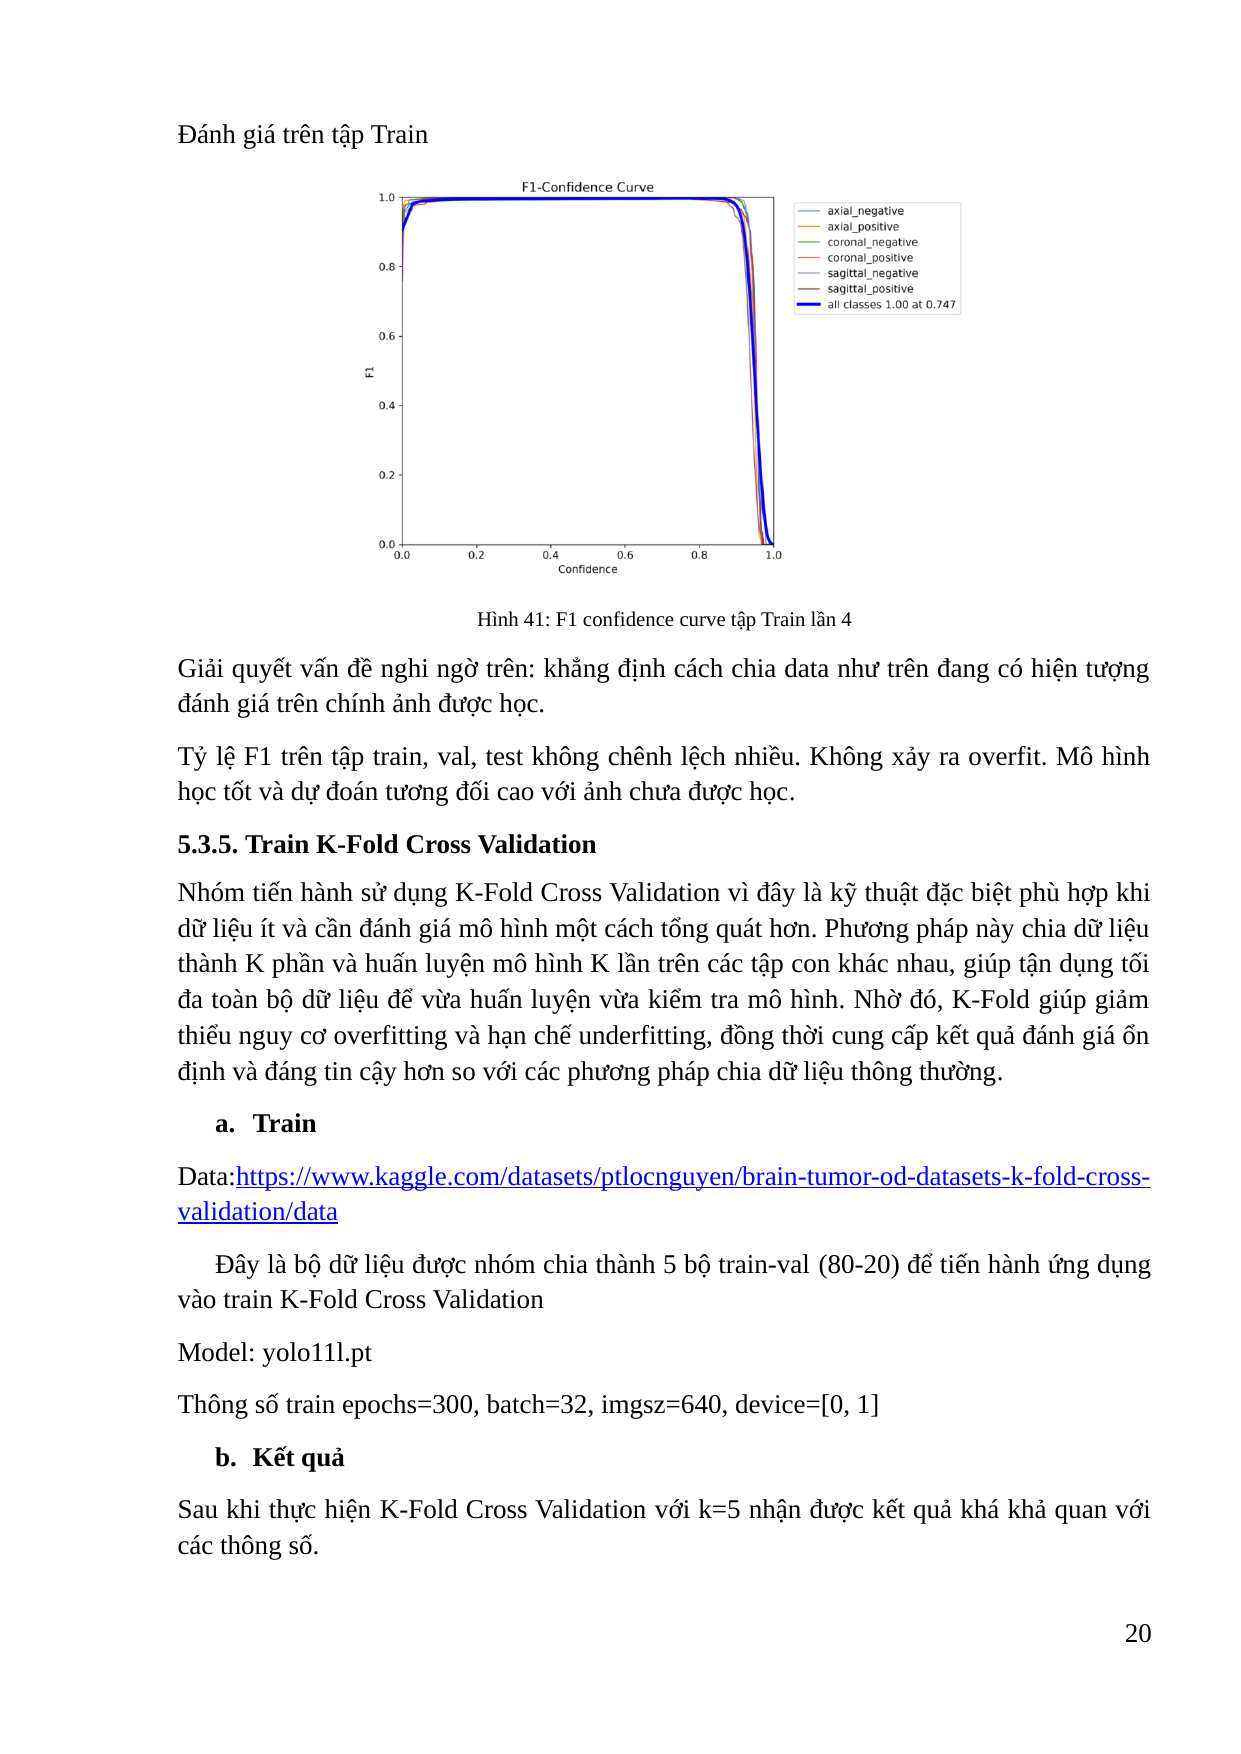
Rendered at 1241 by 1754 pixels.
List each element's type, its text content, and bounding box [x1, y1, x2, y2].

text Model: yolo11l.pt [177, 1336, 1152, 1367]
list Kết quả [215, 1441, 1152, 1472]
text Đánh giá trên tập Train [177, 118, 1152, 149]
text Data:https://www.kaggle.com/datasets/ptlocnguyen/brain-tumor-od-datasets-k-fold-cross-validation/data [177, 1159, 1152, 1226]
text Tỷ lệ F1 trên tập train, val, test không chênh lệch nhiều. Không xảy ra overfit. Mô hình học tốt và dự đoán tương đối cao với ảnh chưa được học. [177, 740, 1152, 807]
text Giải quyết vấn đề nghi ngờ trên: khẳng định cách chia data như trên đang có hiện tượng đánh giá trên chính ảnh được học. [177, 652, 1152, 718]
text Sau khi thực hiện K-Fold Cross Validation với k=5 nhận được kết quả khá khả quan với các thông số. [177, 1493, 1152, 1560]
text Thông số train epochs=300, batch=32, imgsz=640, device=[0, 1] [177, 1388, 1152, 1419]
list Train [215, 1107, 1152, 1138]
text Hình 41: F1 confidence curve tập Train lần 4 [177, 607, 1152, 631]
text Nhóm tiến hành sử dụng K-Fold Cross Validation vì đây là kỹ thuật đặc biệt phù hợp khi dữ liệu ít và cần đánh giá mô hình một cách tổng quát hơn. Phương pháp này chia dữ liệu thành K phần và huấn luyện mô hình K lần trên các tập con khác nhau, giúp tận dụng tối đa toàn bộ dữ liệu để vừa huấn luyện vừa kiểm tra mô hình. Nhờ đó, K-Fold giúp giảm thiểu nguy cơ overfitting và hạn chế underfitting, đồng thời cung cấp kết quả đánh giá ổn định và đáng tin cậy hơn so với các phương pháp chia dữ liệu thông thường. [177, 876, 1152, 1086]
text Đây là bộ dữ liệu được nhóm chia thành 5 bộ train-val (80-20) để tiến hành ứng dụng vào train K-Fold Cross Validation [177, 1248, 1152, 1314]
subtitle Train K-Fold Cross Validation [177, 828, 1152, 859]
picture [353, 170, 976, 586]
